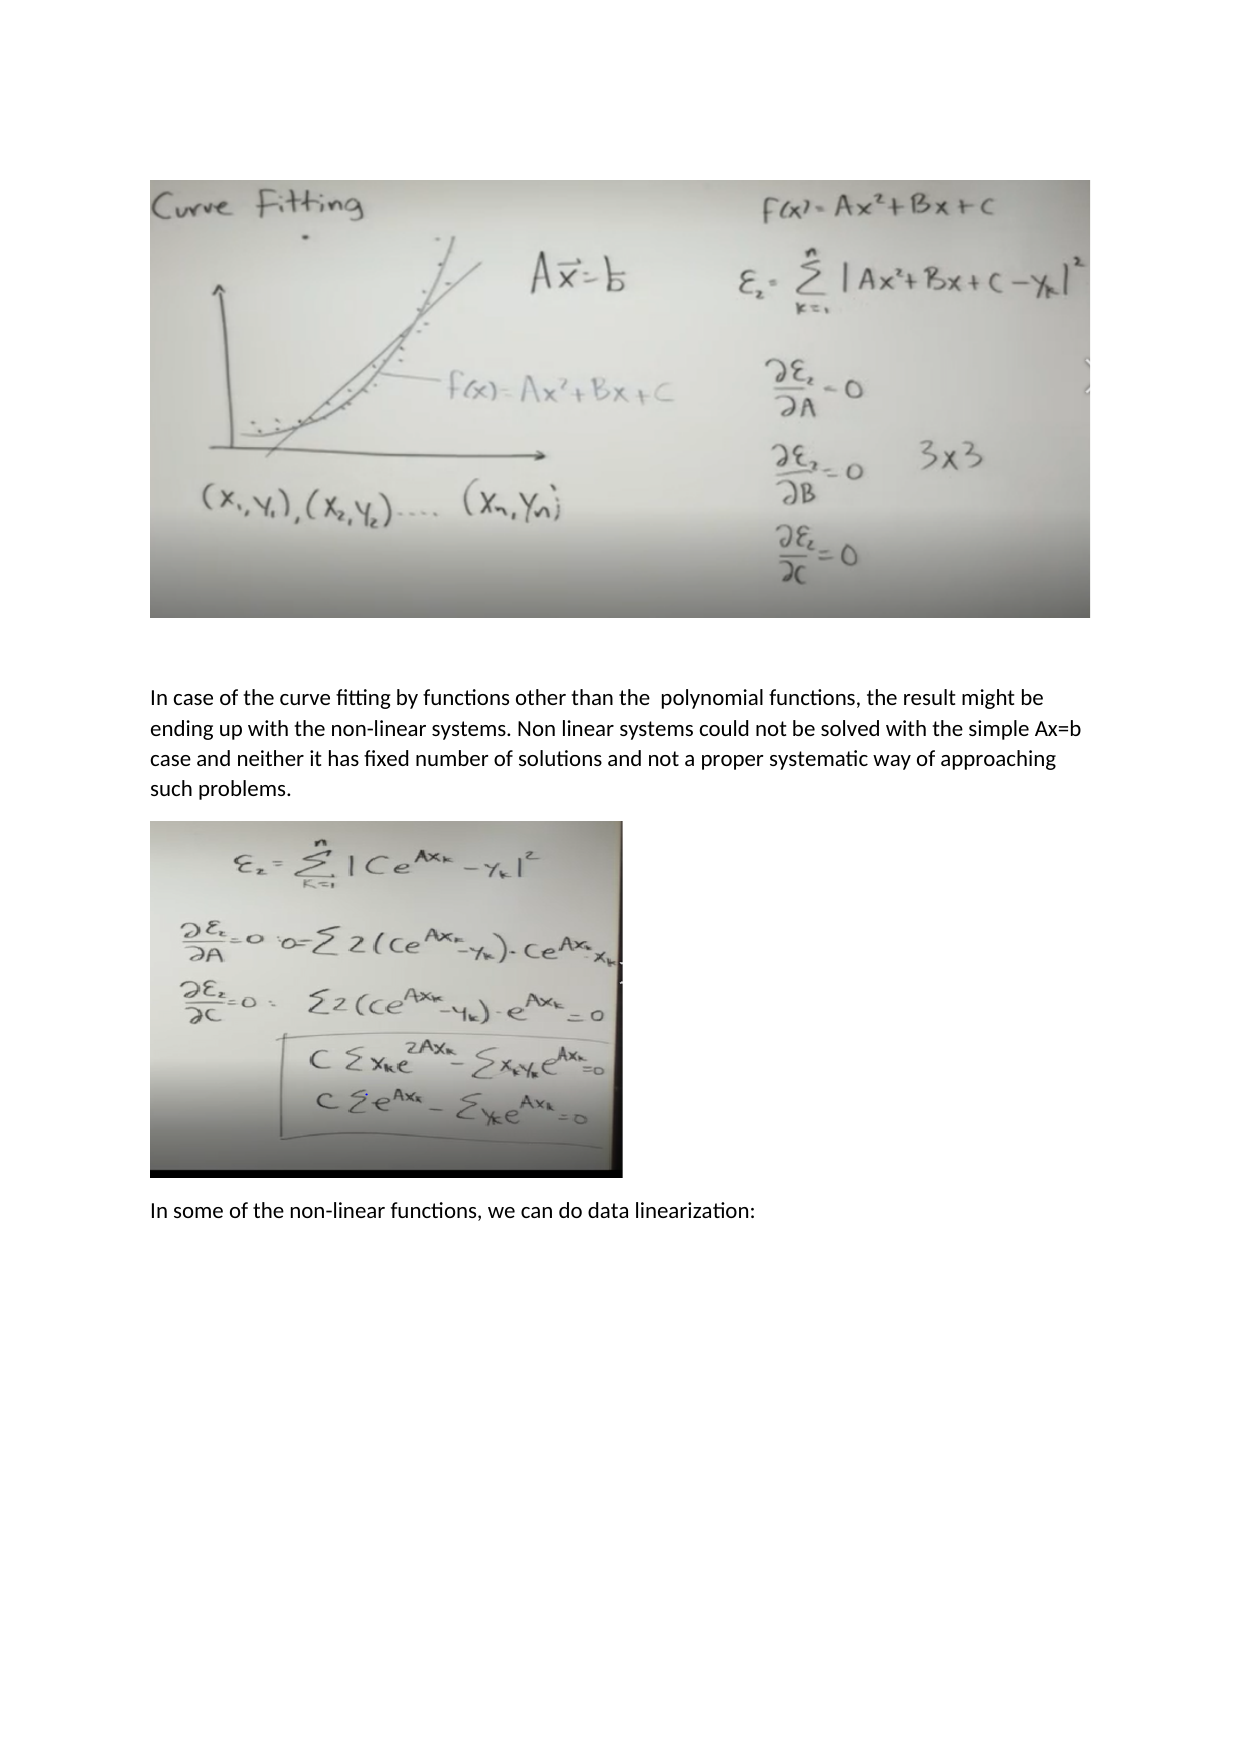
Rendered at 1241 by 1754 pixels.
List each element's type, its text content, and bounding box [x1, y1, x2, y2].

text In some of the non-linear functions, we can do data linearization: [150, 1197, 1090, 1224]
text In case of the curve fitting by functions other than the polynomial functions, the result might be ending up with the non-linear systems. Non linear systems could not be solved with the simple Ax=b case and neither it has fixed number of solutions and not a proper systematic way of approaching such problems. [150, 683, 1090, 802]
picture [150, 180, 1091, 618]
picture [150, 821, 623, 1178]
